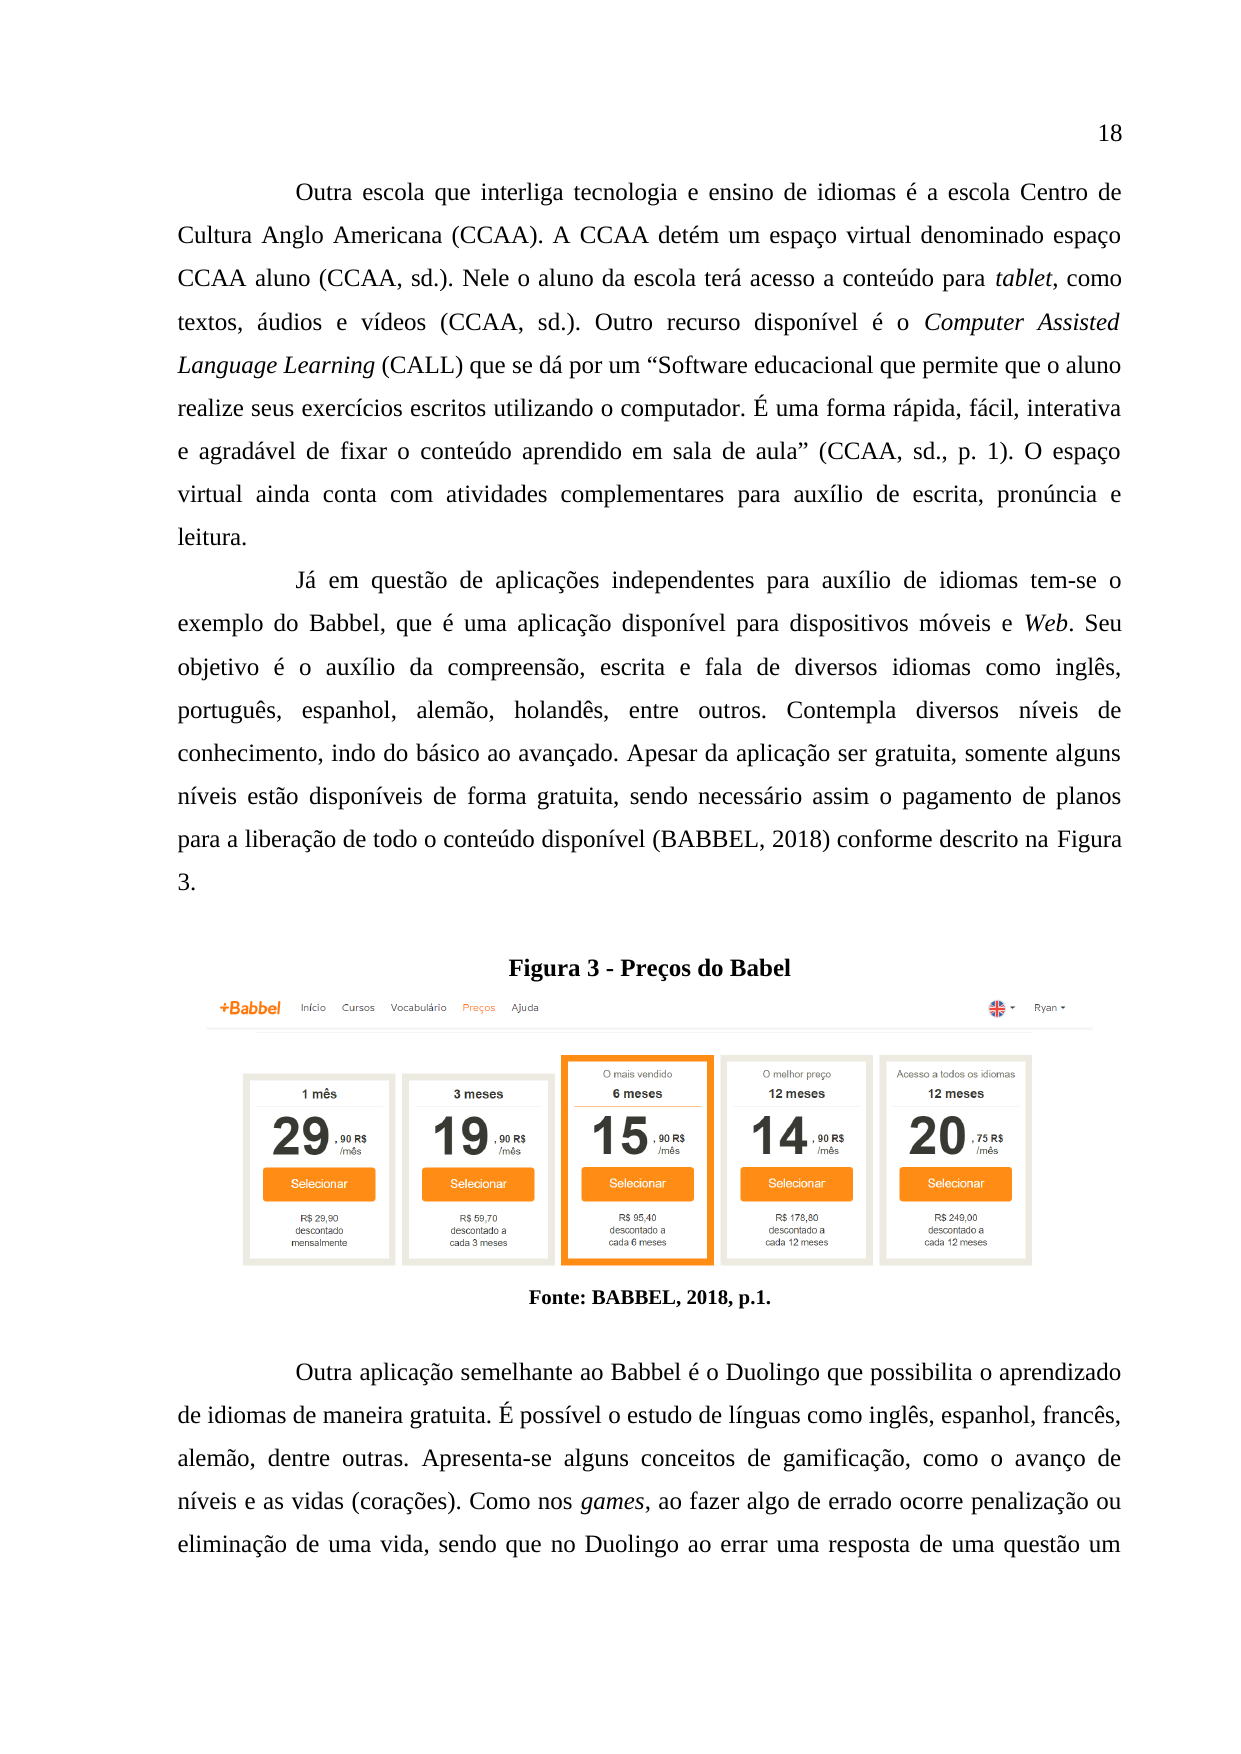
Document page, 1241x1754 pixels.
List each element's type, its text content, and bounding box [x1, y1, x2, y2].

text Figura 3 - Preços do Babel [177, 953, 1122, 982]
picture [206, 996, 1093, 1273]
text Fonte: BABBEL, 2018, p.1. [177, 1285, 1122, 1309]
text Já em questão de aplicações independentes para auxílio de idiomas tem-se o exemplo do Babbel, que é uma aplicação disponível para dispositivos móveis e Web. Seu objetivo é o auxílio da compreensão, escrita e fala de diversos idiomas como inglês, português, espanhol, alemão, holandês, entre outros. Contempla diversos níveis de conhecimento, indo do básico ao avançado. Apesar da aplicação ser gratuita, somente alguns níveis estão disponíveis de forma gratuita, sendo necessário assim o pagamento de planos para a liberação de todo o conteúdo disponível (BABBEL, 2018) conforme descrito na Figura 3. [177, 565, 1122, 896]
text Outra escola que interliga tecnologia e ensino de idiomas é a escola Centro de Cultura Anglo Americana (CCAA). A CCAA detém um espaço virtual denominado espaço CCAA aluno (CCAA, sd.). Nele o aluno da escola terá acesso a conteúdo para tablet, como textos, áudios e vídeos (CCAA, sd.). Outro recurso disponível é o Computer Assisted Language Learning (CALL) que se dá por um “Software educacional que permite que o aluno realize seus exercícios escritos utilizando o computador. É uma forma rápida, fácil, interativa e agradável de fixar o conteúdo aprendido em sala de aula” (CCAA, sd., p. 1). O espaço virtual ainda conta com atividades complementares para auxílio de escrita, pronúncia e leitura. [177, 177, 1122, 551]
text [177, 1357, 1122, 1558]
